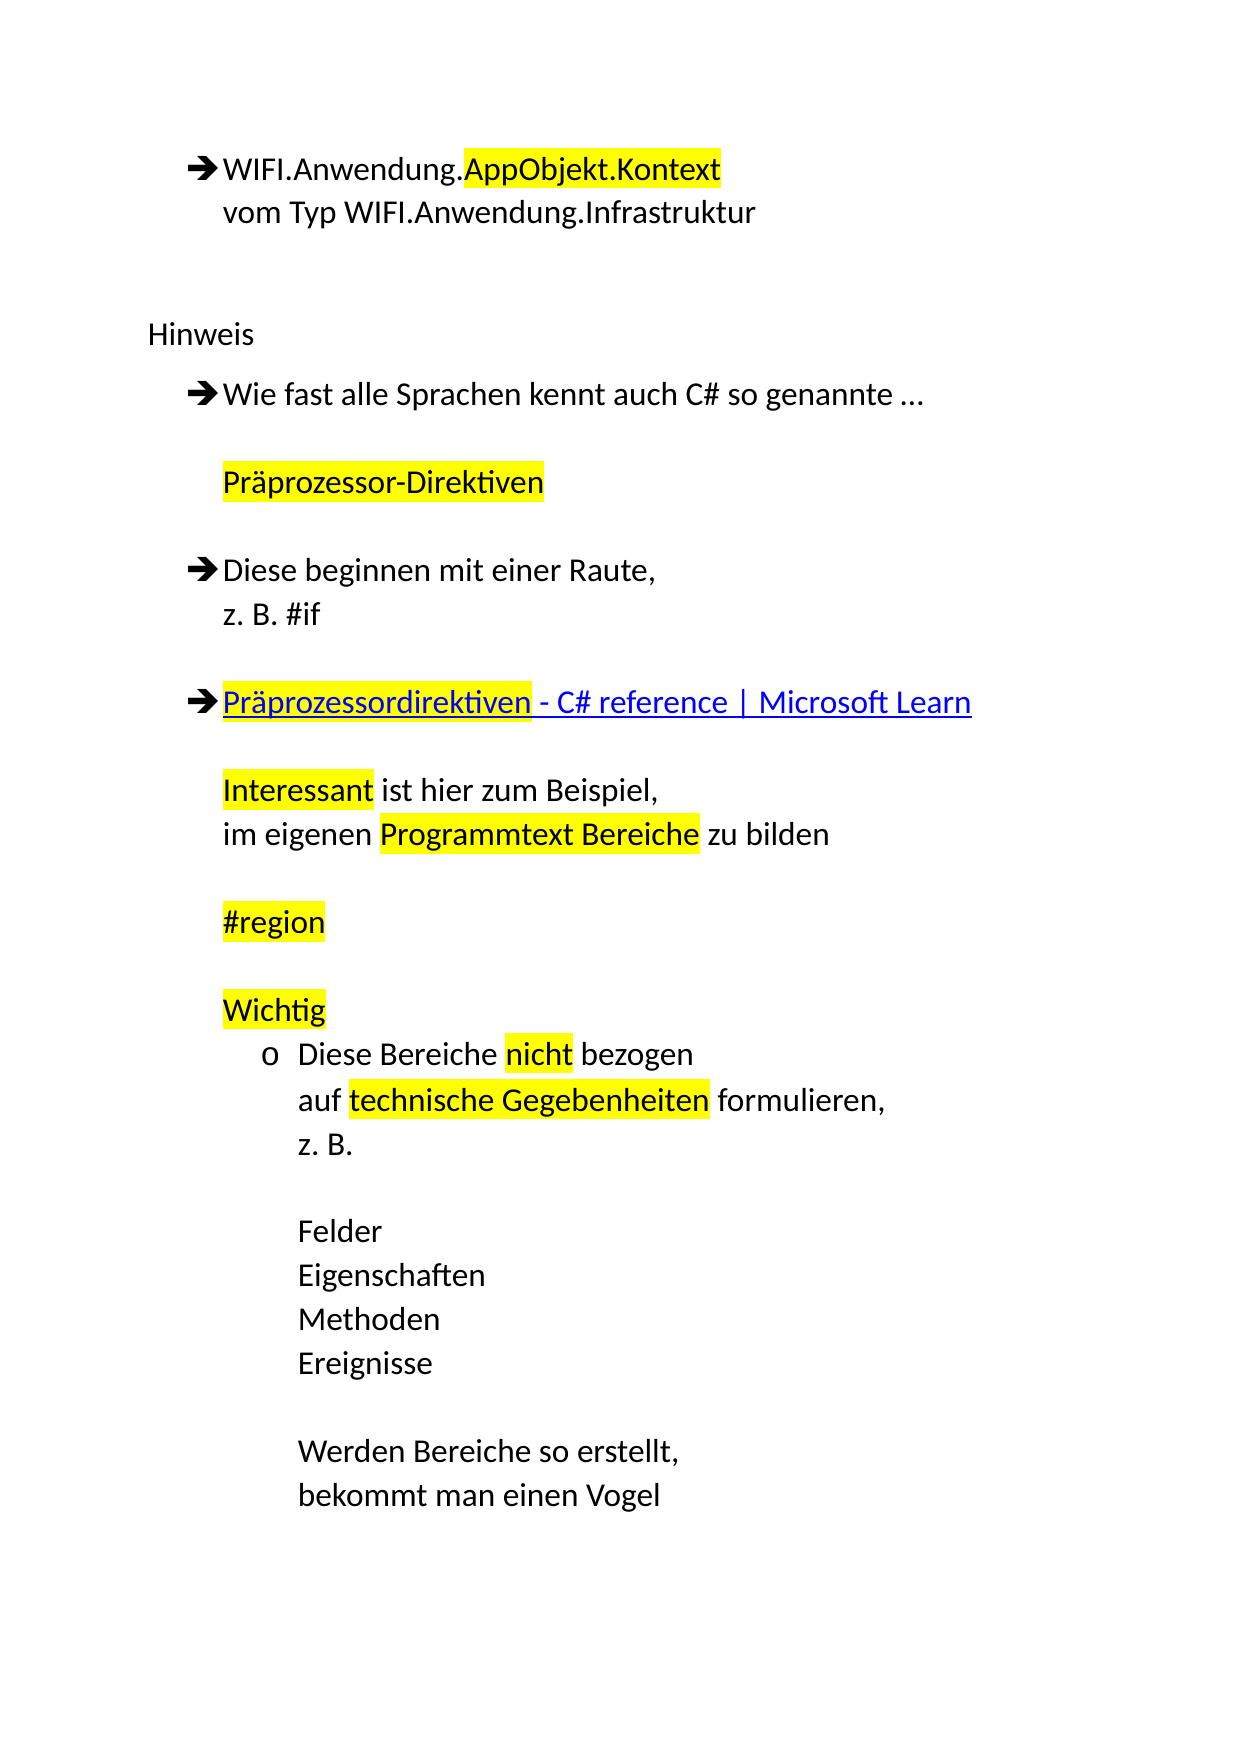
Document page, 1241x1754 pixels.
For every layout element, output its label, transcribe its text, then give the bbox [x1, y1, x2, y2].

text Hinweis [148, 313, 1093, 353]
list WIFI.Anwendung.AppObjekt.Kontext vom Typ WIFI.Anwendung.Infrastruktur [185, 148, 1093, 232]
list Präprozessordirektiven - C# reference | Microsoft Learn Interessant ist hier zum Beispiel, im eigenen Programmtext Bereiche zu bilden #region Wichtig [185, 681, 1093, 1029]
list Wie fast alle Sprachen kennt auch C# so genannte … Präprozessor-Direktiven [185, 373, 1093, 546]
list Diese beginnen mit einer Raute, z. B. #if [185, 549, 1093, 678]
list Diese Bereiche nicht bezogen auf technische Gegebenheiten formulieren, z. B. Felder Eigenschaften Methoden Ereignisse Werden Bereiche so erstellt, bekommt man einen Vogel [260, 1033, 1093, 1559]
